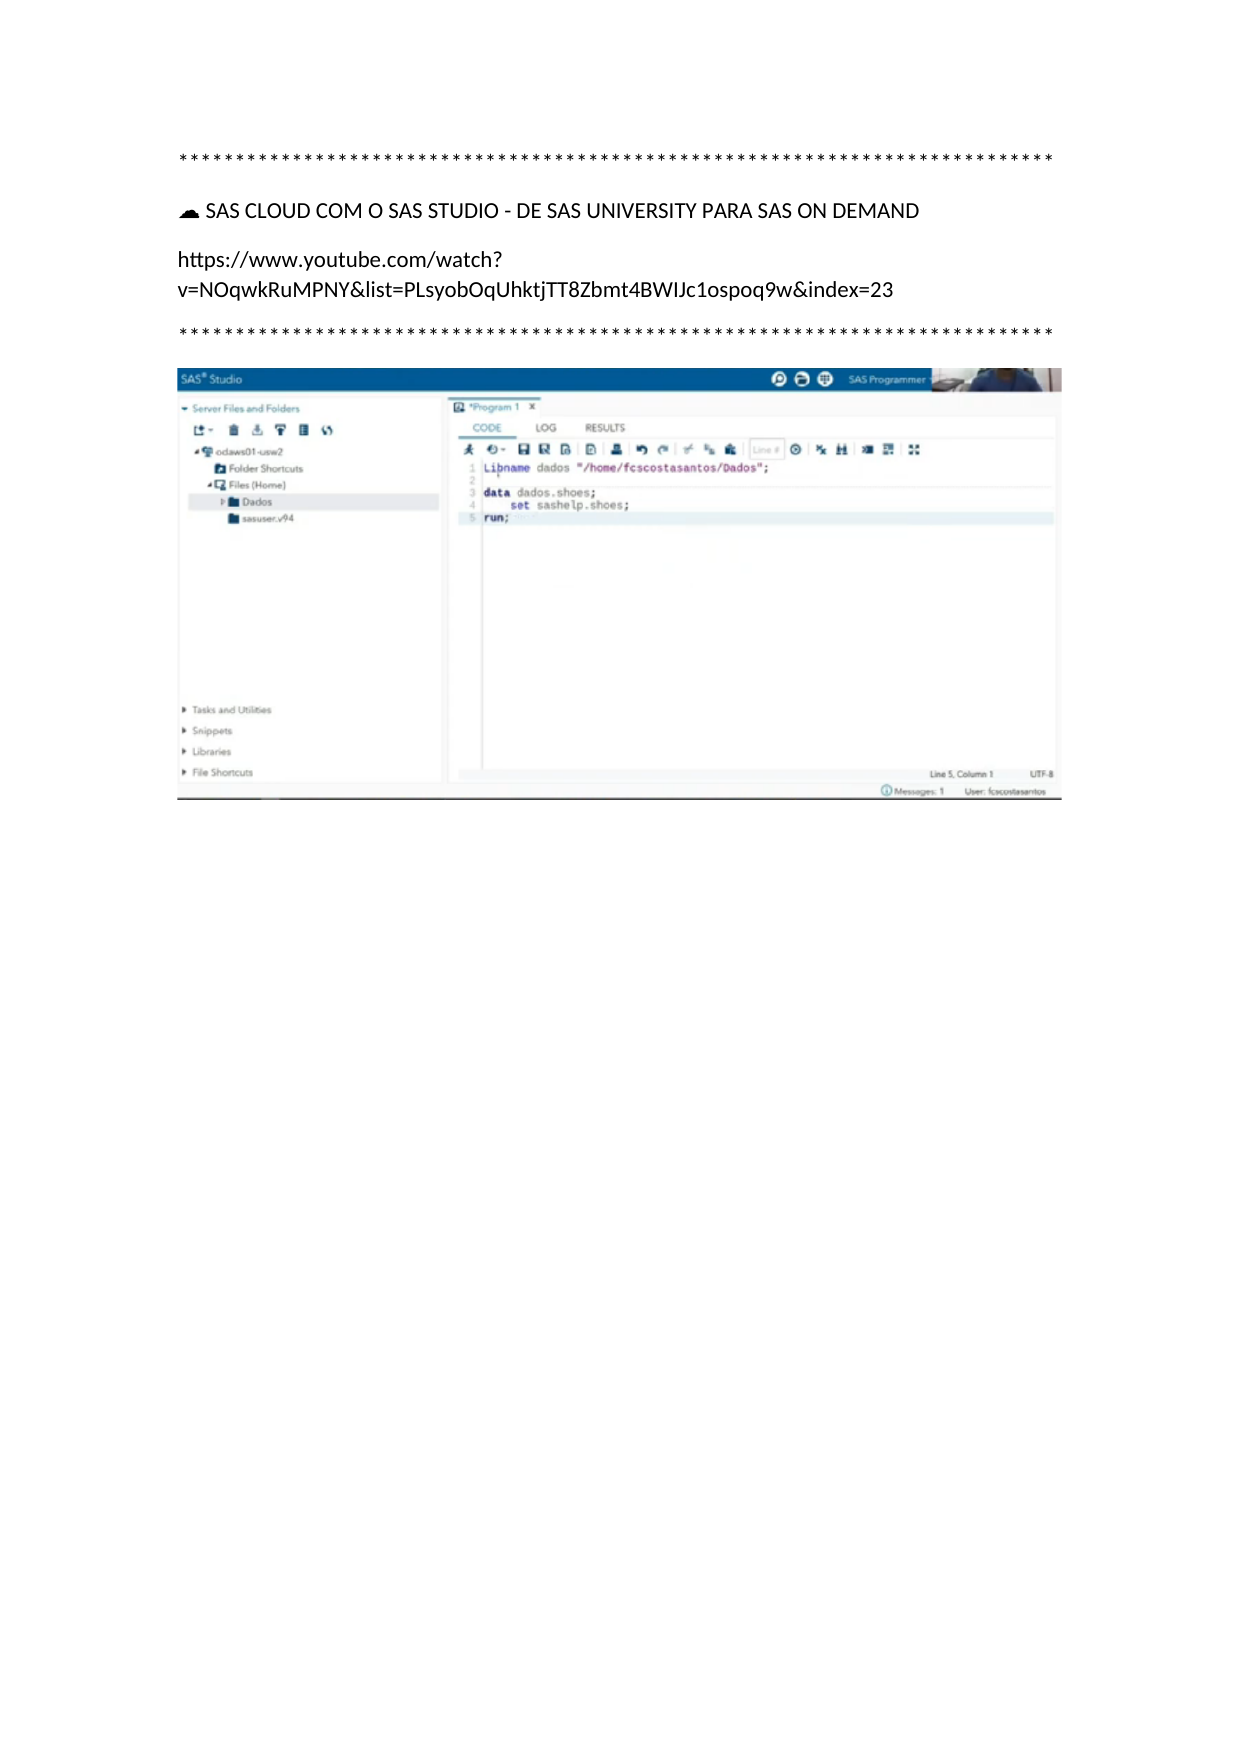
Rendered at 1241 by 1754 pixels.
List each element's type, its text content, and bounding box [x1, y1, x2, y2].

picture [177, 368, 1062, 800]
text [177, 148, 1063, 176]
text ***************************************************************************** [177, 322, 1063, 350]
text https://www.youtube.com/watch?v=NOqwkRuMPNY&list=PLsyobOqUhktjTT8Zbmt4BWIJc1ospoq9w&index=23 [177, 245, 1063, 303]
text ☁️ SAS CLOUD COM O SAS STUDIO - DE SAS UNIVERSITY PARA SAS ON DEMAND [177, 194, 1063, 226]
